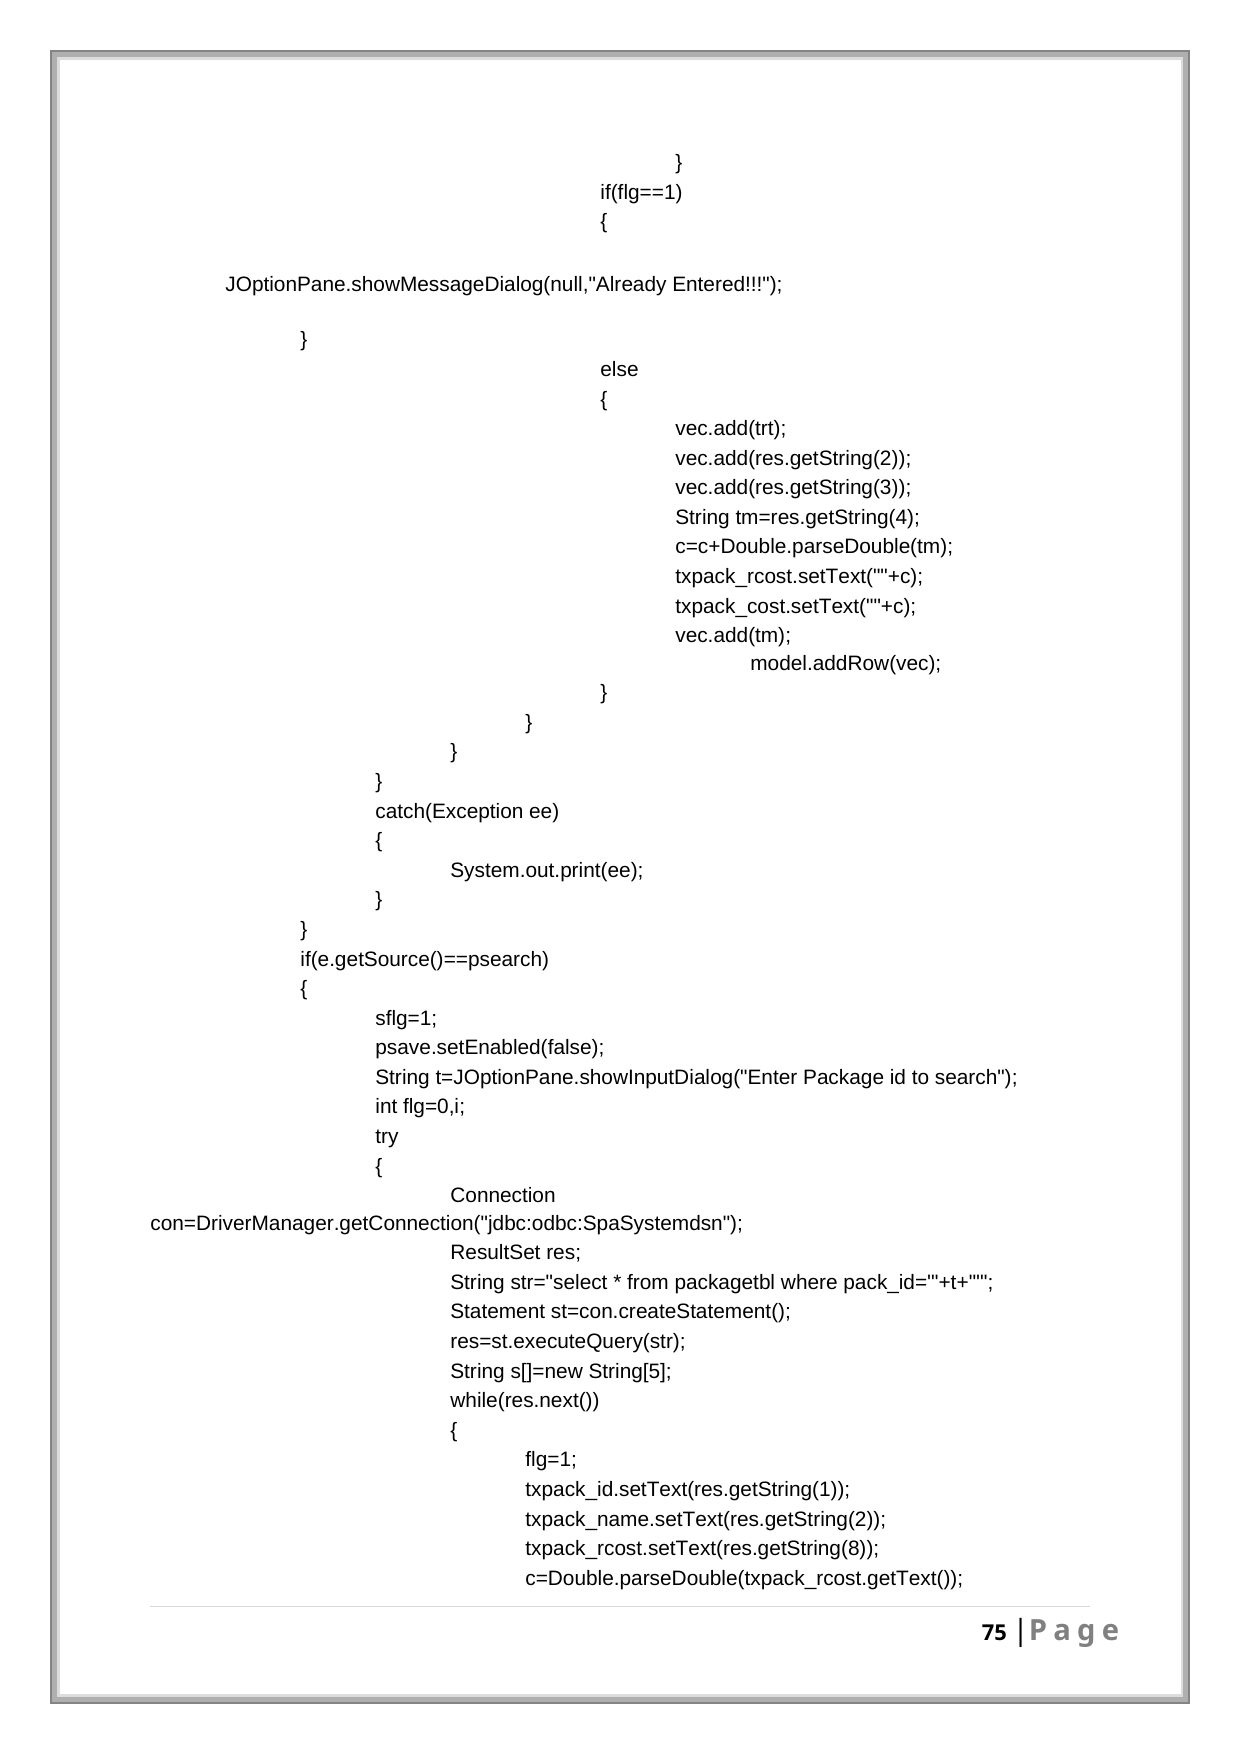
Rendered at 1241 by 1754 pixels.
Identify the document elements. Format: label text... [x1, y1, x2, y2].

text Statement st=con.createStatement(); [150, 1299, 1090, 1323]
text txpack_cost.setText(""+c); [150, 593, 1090, 617]
text { [150, 386, 1090, 410]
text } [150, 887, 1090, 911]
text { [150, 976, 1090, 1000]
text flg=1; [150, 1447, 1090, 1471]
text String str="select * from packagetbl where pack_id='"+t+"'"; [150, 1270, 1090, 1294]
text if(e.getSource()==psearch) [150, 946, 1090, 970]
text if(flg==1) [150, 180, 1090, 204]
text String t=JOptionPane.showInputDialog("Enter Package id to search"); [150, 1065, 1090, 1089]
text int flg=0,i; [150, 1094, 1090, 1118]
text { [150, 1153, 1090, 1177]
text vec.add(res.getString(3)); [150, 475, 1090, 499]
text sflg=1; [150, 1006, 1090, 1029]
text res=st.executeQuery(str); [150, 1329, 1090, 1353]
text } [150, 680, 1090, 704]
text catch(Exception ee) [150, 798, 1090, 822]
text } [150, 739, 1090, 763]
text txpack_name.setText(res.getString(2)); [150, 1506, 1090, 1530]
text } [150, 710, 1090, 734]
text try [150, 1124, 1090, 1148]
text } [150, 769, 1090, 793]
text String s[]=new String[5]; [150, 1358, 1090, 1382]
text txpack_rcost.setText(res.getString(8)); [150, 1536, 1090, 1560]
text } [150, 917, 1090, 941]
text } [150, 150, 1090, 174]
text JOptionPane.showMessageDialog(null,"Already Entered!!!"); } [150, 239, 1090, 351]
text c=c+Double.parseDouble(tm); [150, 534, 1090, 558]
text Connection con=DriverManager.getConnection("jdbc:odbc:SpaSystemdsn"); [150, 1183, 1090, 1234]
text String tm=res.getString(4); [150, 505, 1090, 529]
text while(res.next()) [150, 1388, 1090, 1412]
text vec.add(trt); [150, 416, 1090, 440]
text txpack_id.setText(res.getString(1)); [150, 1477, 1090, 1501]
text c=Double.parseDouble(txpack_rcost.getText()); [150, 1566, 1090, 1589]
text vec.add(tm); model.addRow(vec); [150, 623, 1090, 674]
text vec.add(res.getString(2)); [150, 446, 1090, 469]
text { [150, 1418, 1090, 1442]
text { [150, 828, 1090, 852]
text psave.setEnabled(false); [150, 1035, 1090, 1059]
text System.out.print(ee); [150, 858, 1090, 882]
text ResultSet res; [150, 1240, 1090, 1264]
text txpack_rcost.setText(""+c); [150, 564, 1090, 588]
text else [150, 357, 1090, 381]
text { [150, 209, 1090, 233]
